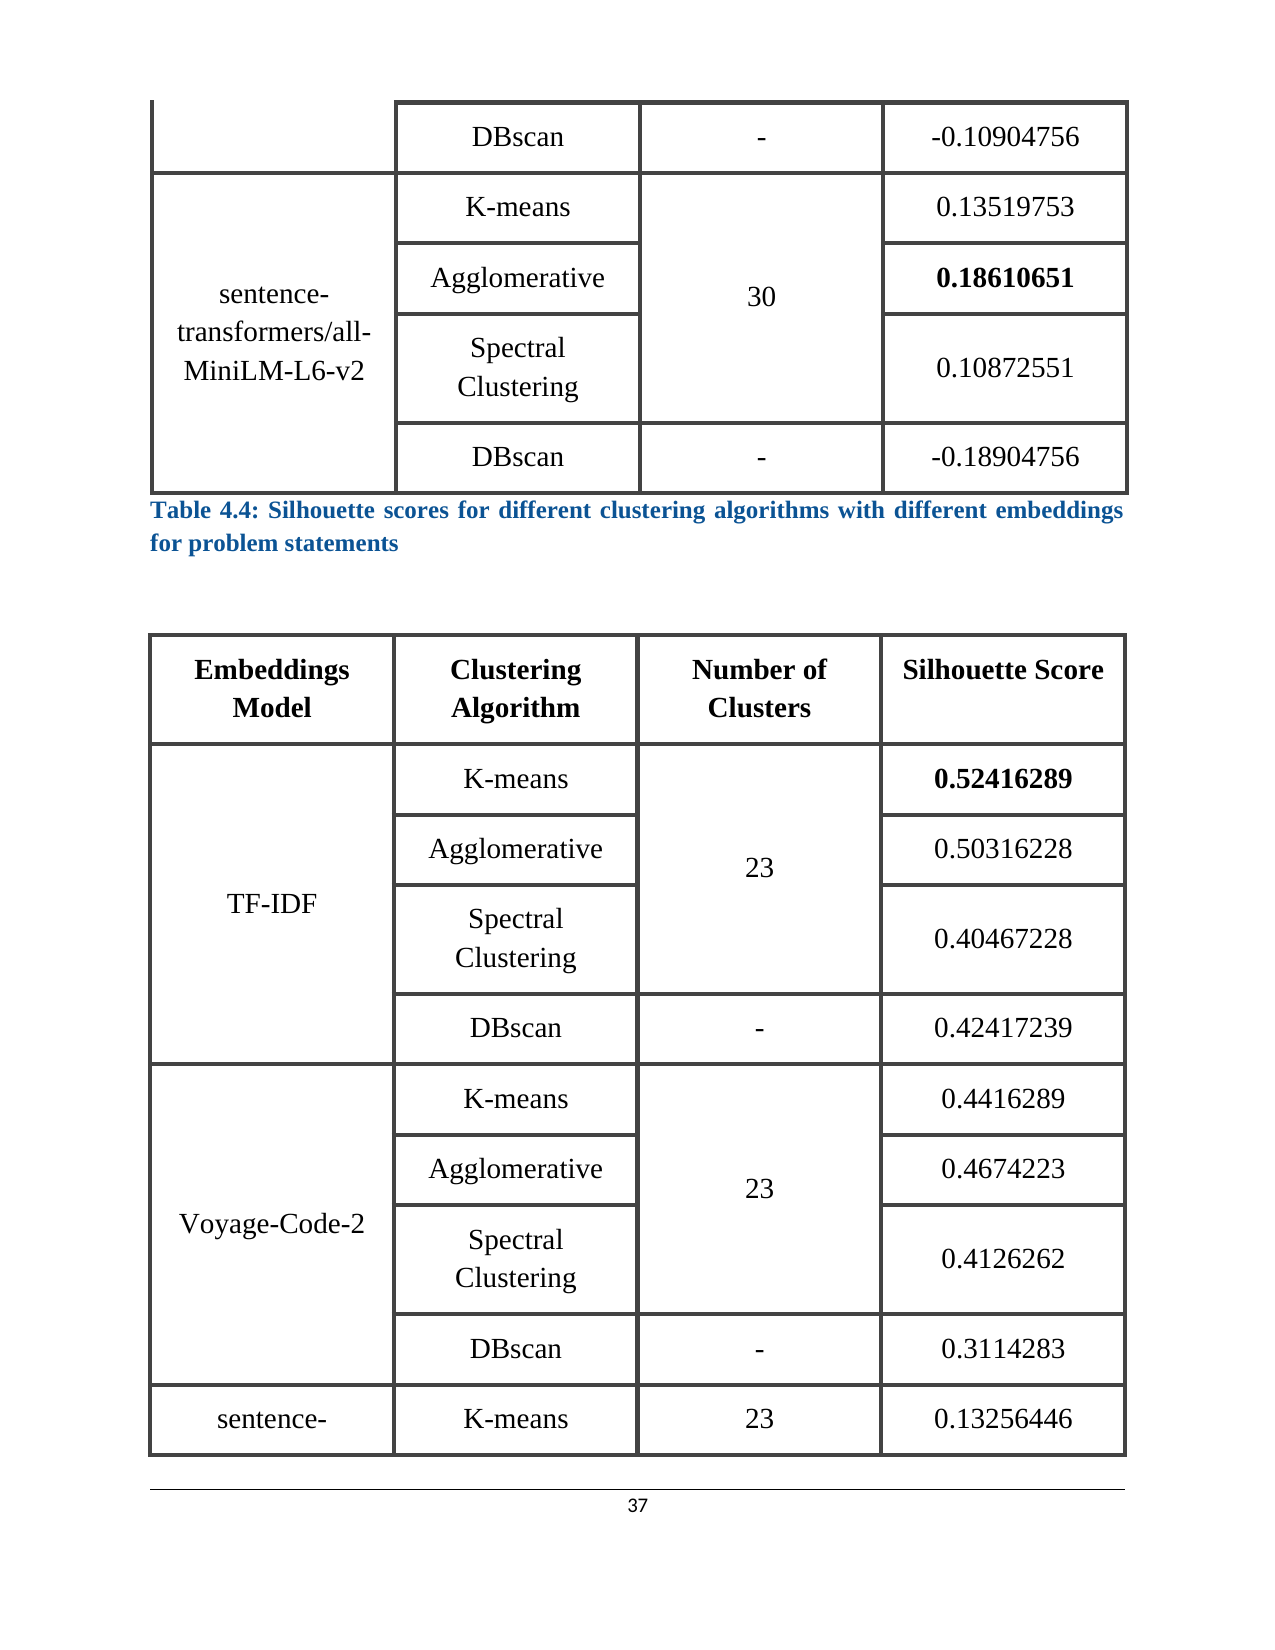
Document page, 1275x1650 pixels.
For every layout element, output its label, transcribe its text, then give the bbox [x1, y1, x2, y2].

text Table 4.4: Silhouette scores for different clustering algorithms with different embeddings for problem statements [150, 495, 1125, 557]
